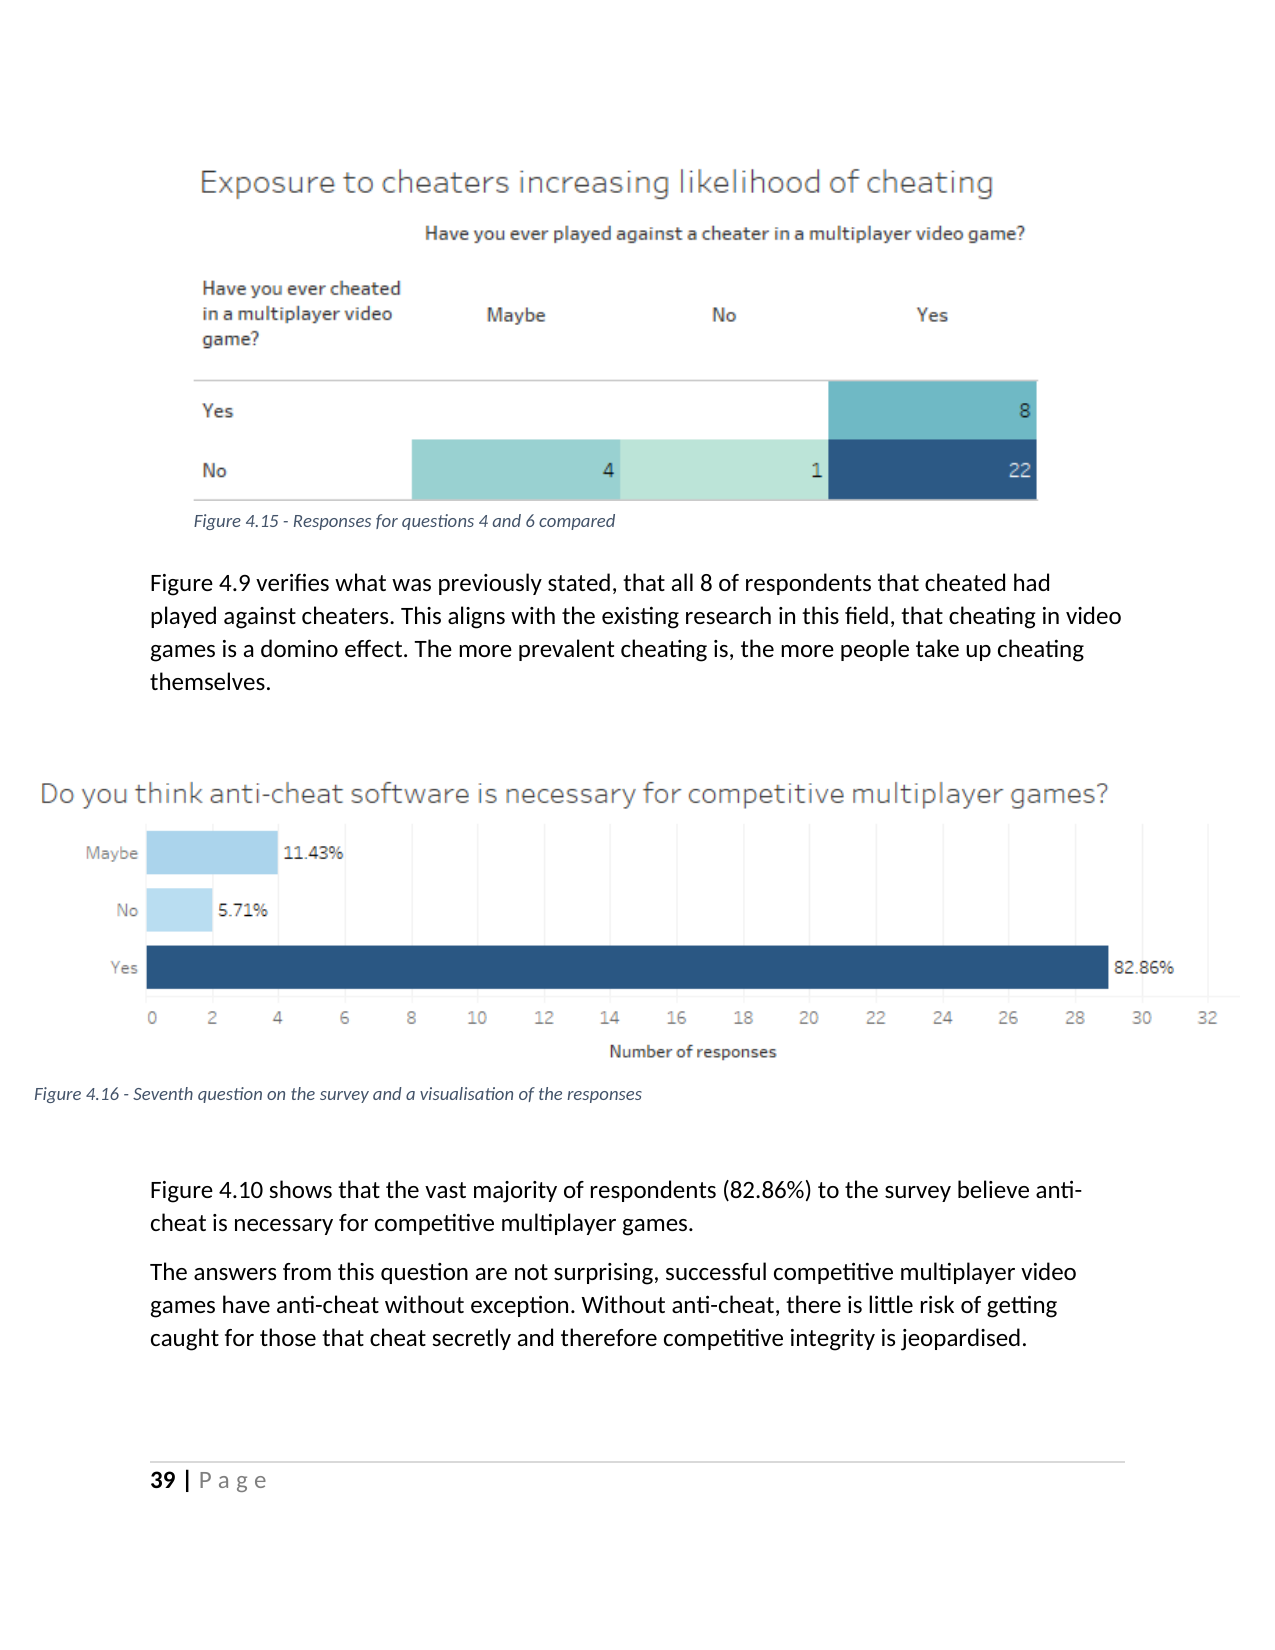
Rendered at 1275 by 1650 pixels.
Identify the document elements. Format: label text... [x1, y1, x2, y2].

picture [34, 764, 1240, 1073]
text Figure 4.10 shows that the vast majority of respondents (82.86%) to the survey believe anti-cheat is necessary for competitive multiplayer games. [150, 1174, 1125, 1237]
text The answers from this question are not surprising, successful competitive multiplayer video games have anti-cheat without exception. Without anti-cheat, there is little risk of getting caught for those that cheat secretly and therefore competitive integrity is jeopardised. [150, 1256, 1125, 1353]
picture [193, 150, 1040, 501]
